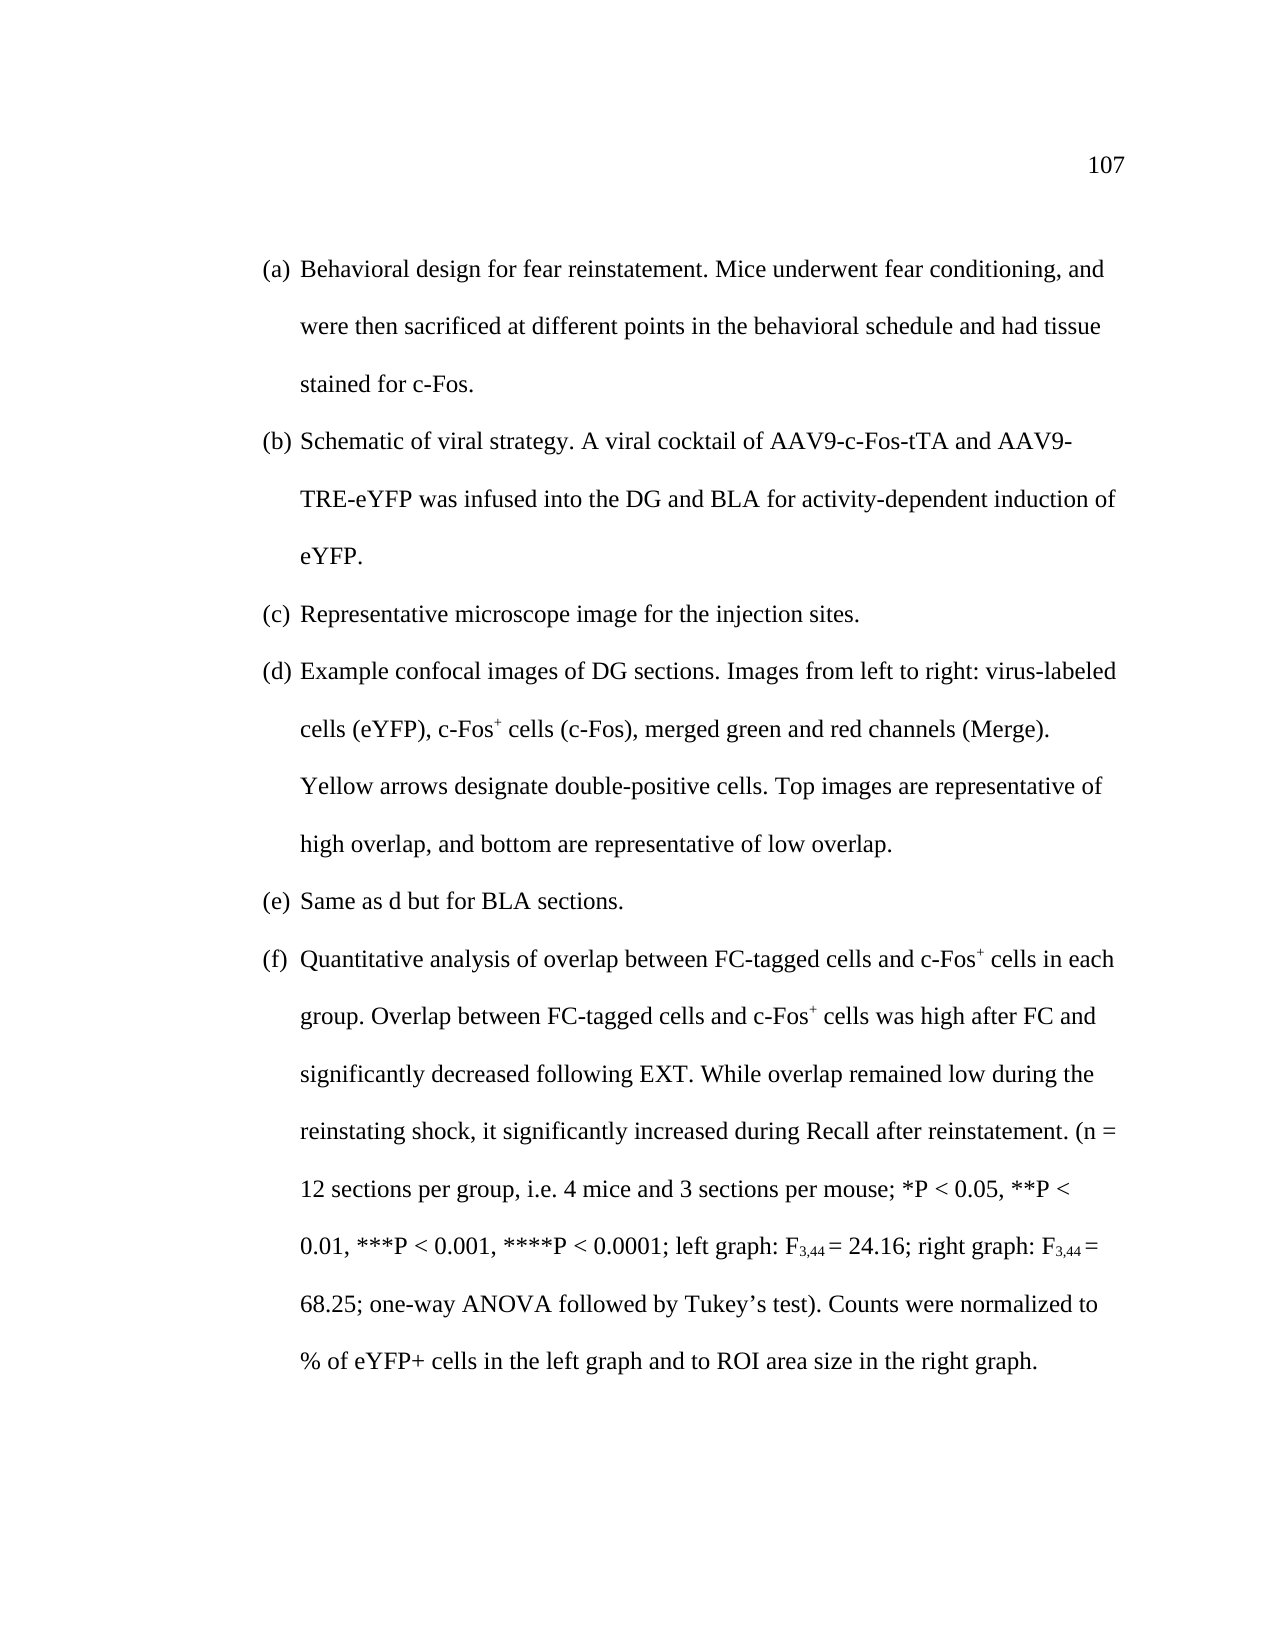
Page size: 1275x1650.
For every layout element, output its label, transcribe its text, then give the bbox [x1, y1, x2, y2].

list Schematic of viral strategy. A viral cocktail of AAV9-c-Fos-tTA and AAV9-TRE-eYFP was infused into the DG and BLA for activity-dependent induction of eYFP. [262, 426, 1125, 570]
list Same as d but for BLA sections. [262, 886, 1125, 915]
list Quantitative analysis of overlap between FC-tagged cells and c-Fos+ cells in each group. Overlap between FC-tagged cells and c-Fos+ cells was high after FC and significantly decreased following EXT. While overlap remained low during the reinstating shock, it significantly increased during Recall after reinstatement. (n = 12 sections per group, i.e. 4 mice and 3 sections per mouse; *P < 0.05, **P < 0.01, ***P < 0.001, ****P < 0.0001; left graph: F3,44 = 24.16; right graph: F3,44 = 68.25; one-way ANOVA followed by Tukey’s test). Counts were normalized to % of eYFP+ cells in the left graph and to ROI area size in the right graph. [262, 944, 1125, 1375]
list Behavioral design for fear reinstatement. Mice underwent fear conditioning, and were then sacrificed at different points in the behavioral schedule and had tissue stained for c-Fos. [262, 254, 1125, 397]
list Example confocal images of DG sections. Images from left to right: virus-labeled cells (eYFP), c-Fos+ cells (c-Fos), merged green and red channels (Merge). Yellow arrows designate double-positive cells. Top images are representative of high overlap, and bottom are representative of low overlap. [262, 656, 1125, 857]
list Representative microscope image for the injection sites. [262, 599, 1125, 627]
